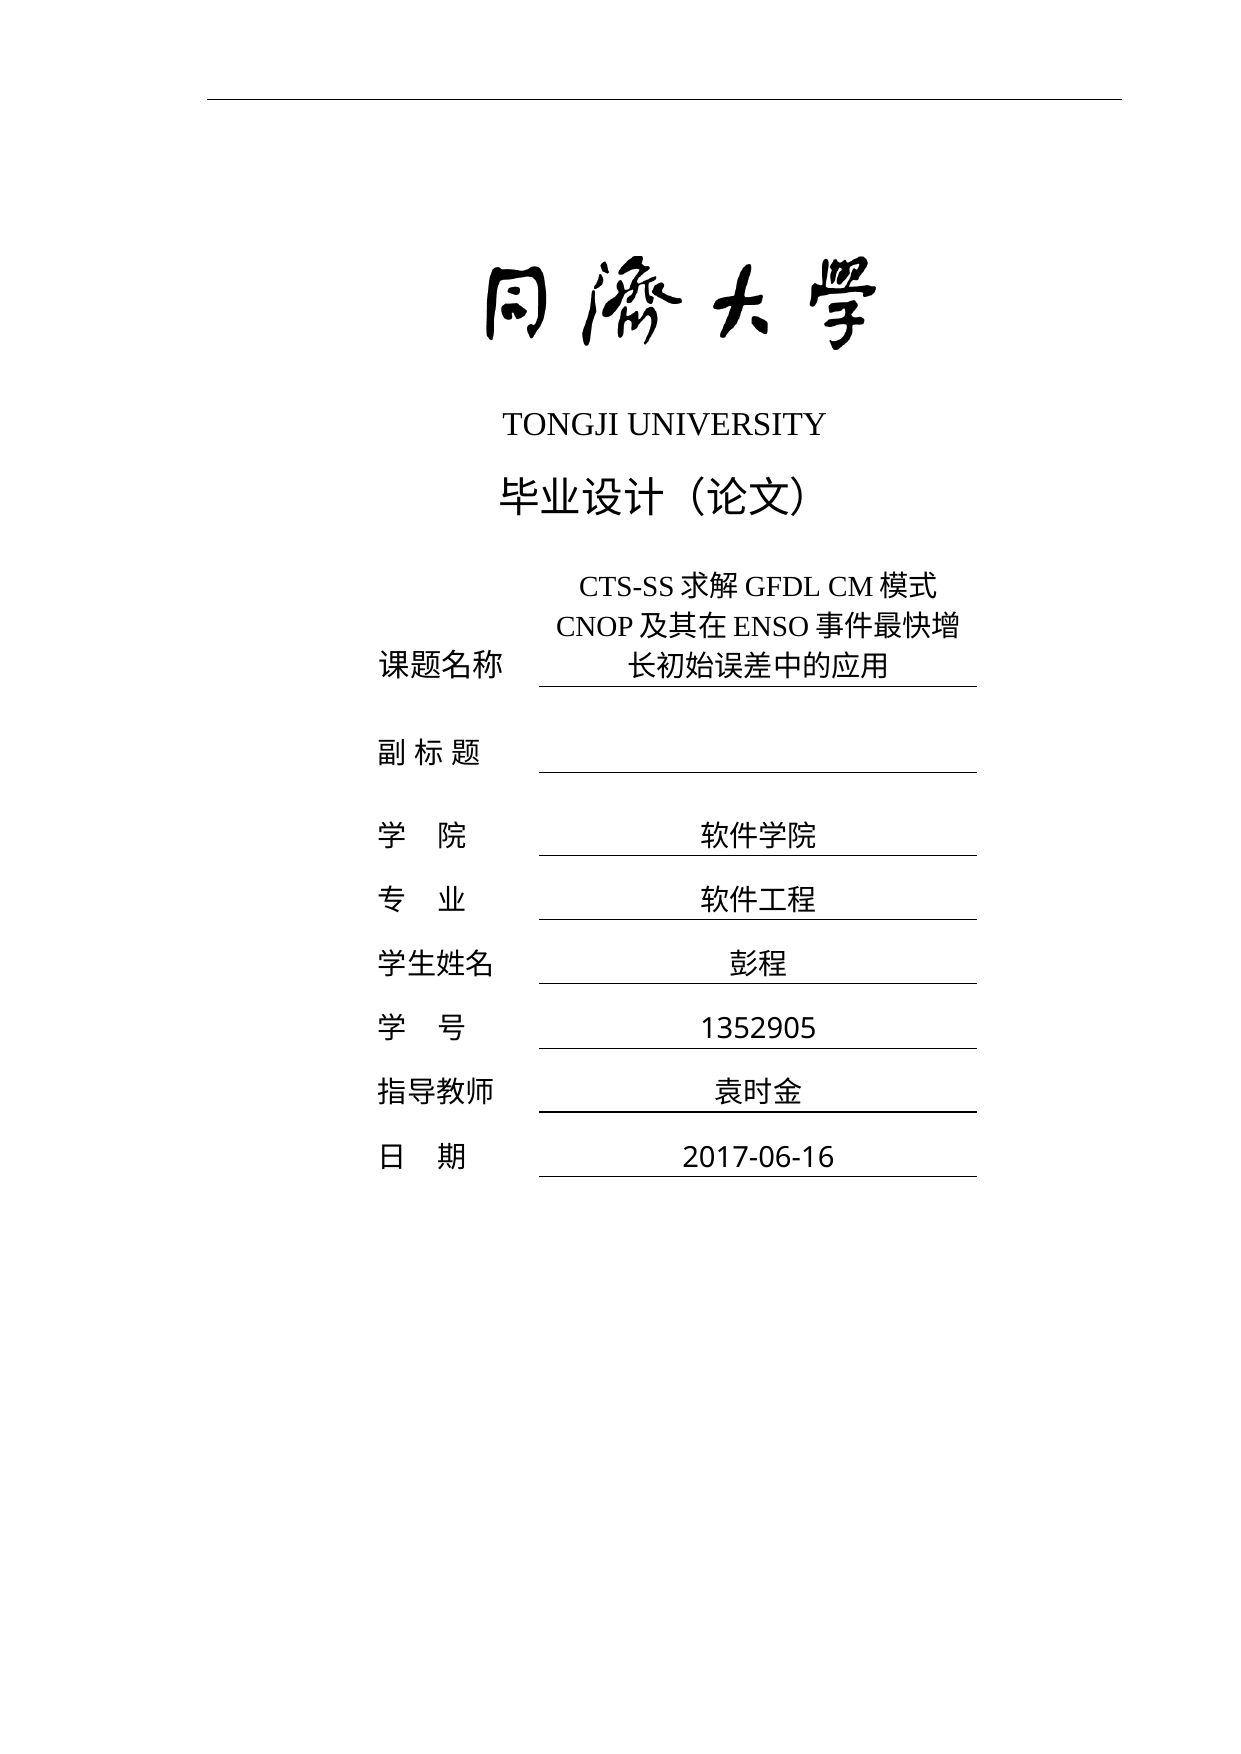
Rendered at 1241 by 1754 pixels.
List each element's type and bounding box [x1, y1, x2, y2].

picture [482, 256, 879, 354]
